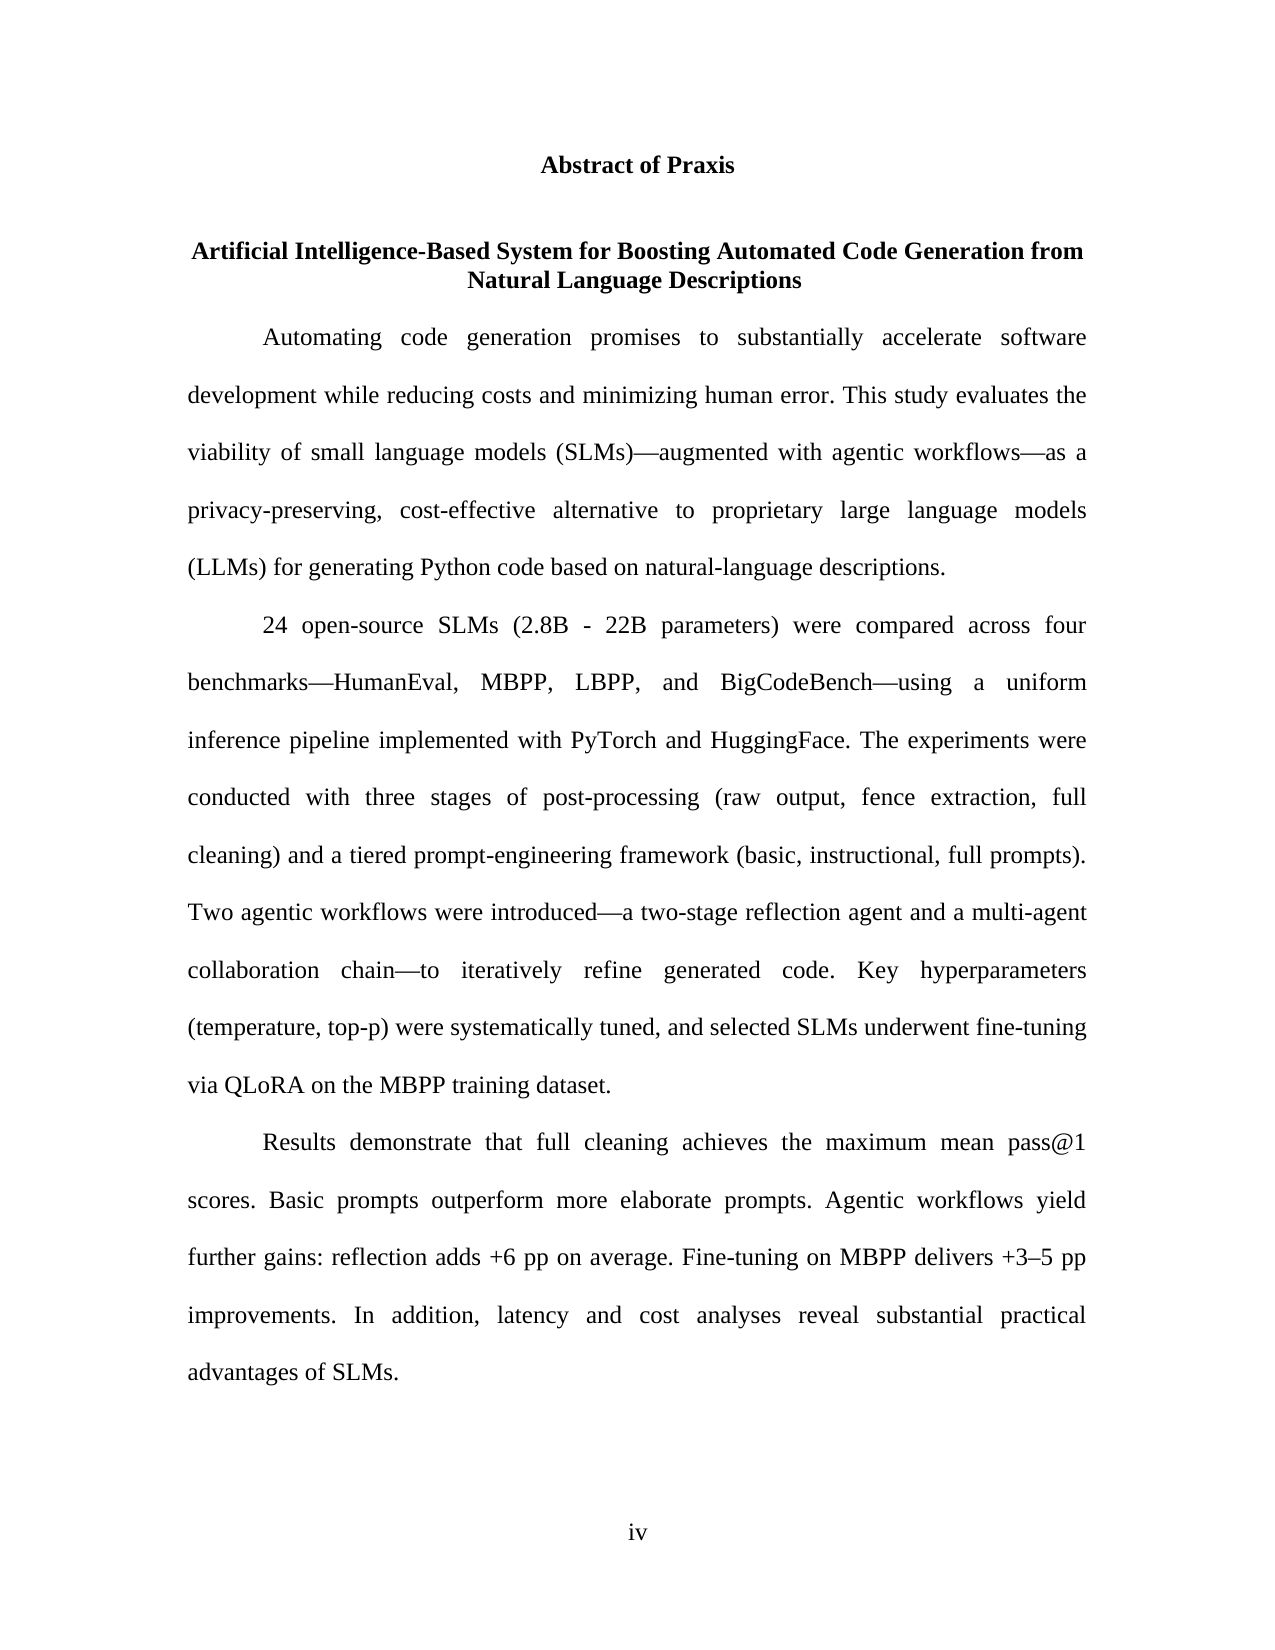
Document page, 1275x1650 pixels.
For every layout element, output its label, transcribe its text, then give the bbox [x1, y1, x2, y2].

text Artificial Intelligence-Based System for Boosting Automated Code Generation from Natural Language Descriptions [187, 236, 1087, 322]
text Results demonstrate that full cleaning achieves the maximum mean pass@1 scores. Basic prompts outperform more elaborate prompts. Agentic workflows yield further gains: reflection adds +6 pp on average. Fine-tuning on MBPP delivers +3–5 pp improvements. In addition, latency and cost analyses reveal substantial practical advantages of SLMs. [187, 1127, 1087, 1386]
text 24 open-source SLMs (2.8B - 22B parameters) were compared across four benchmarks—HumanEval, MBPP, LBPP, and BigCodeBench—using a uniform inference pipeline implemented with PyTorch and HuggingFace. The experiments were conducted with three stages of post-processing (raw output, fence extraction, full cleaning) and a tiered prompt-engineering framework (basic, instructional, full prompts). Two agentic workflows were introduced—a two-stage reflection agent and a multi-agent collaboration chain—to iteratively refine generated code. Key hyperparameters (temperature, top-p) were systematically tuned, and selected SLMs underwent fine-tuning via QLoRA on the MBPP training dataset. [187, 610, 1087, 1099]
text Automating code generation promises to substantially accelerate software development while reducing costs and minimizing human error. This study evaluates the viability of small language models (SLMs)—augmented with agentic workflows—as a privacy-preserving, cost-effective alternative to proprietary large language models (LLMs) for generating Python code based on natural-language descriptions. [187, 322, 1087, 581]
subtitle Abstract of Praxis [187, 150, 1087, 179]
